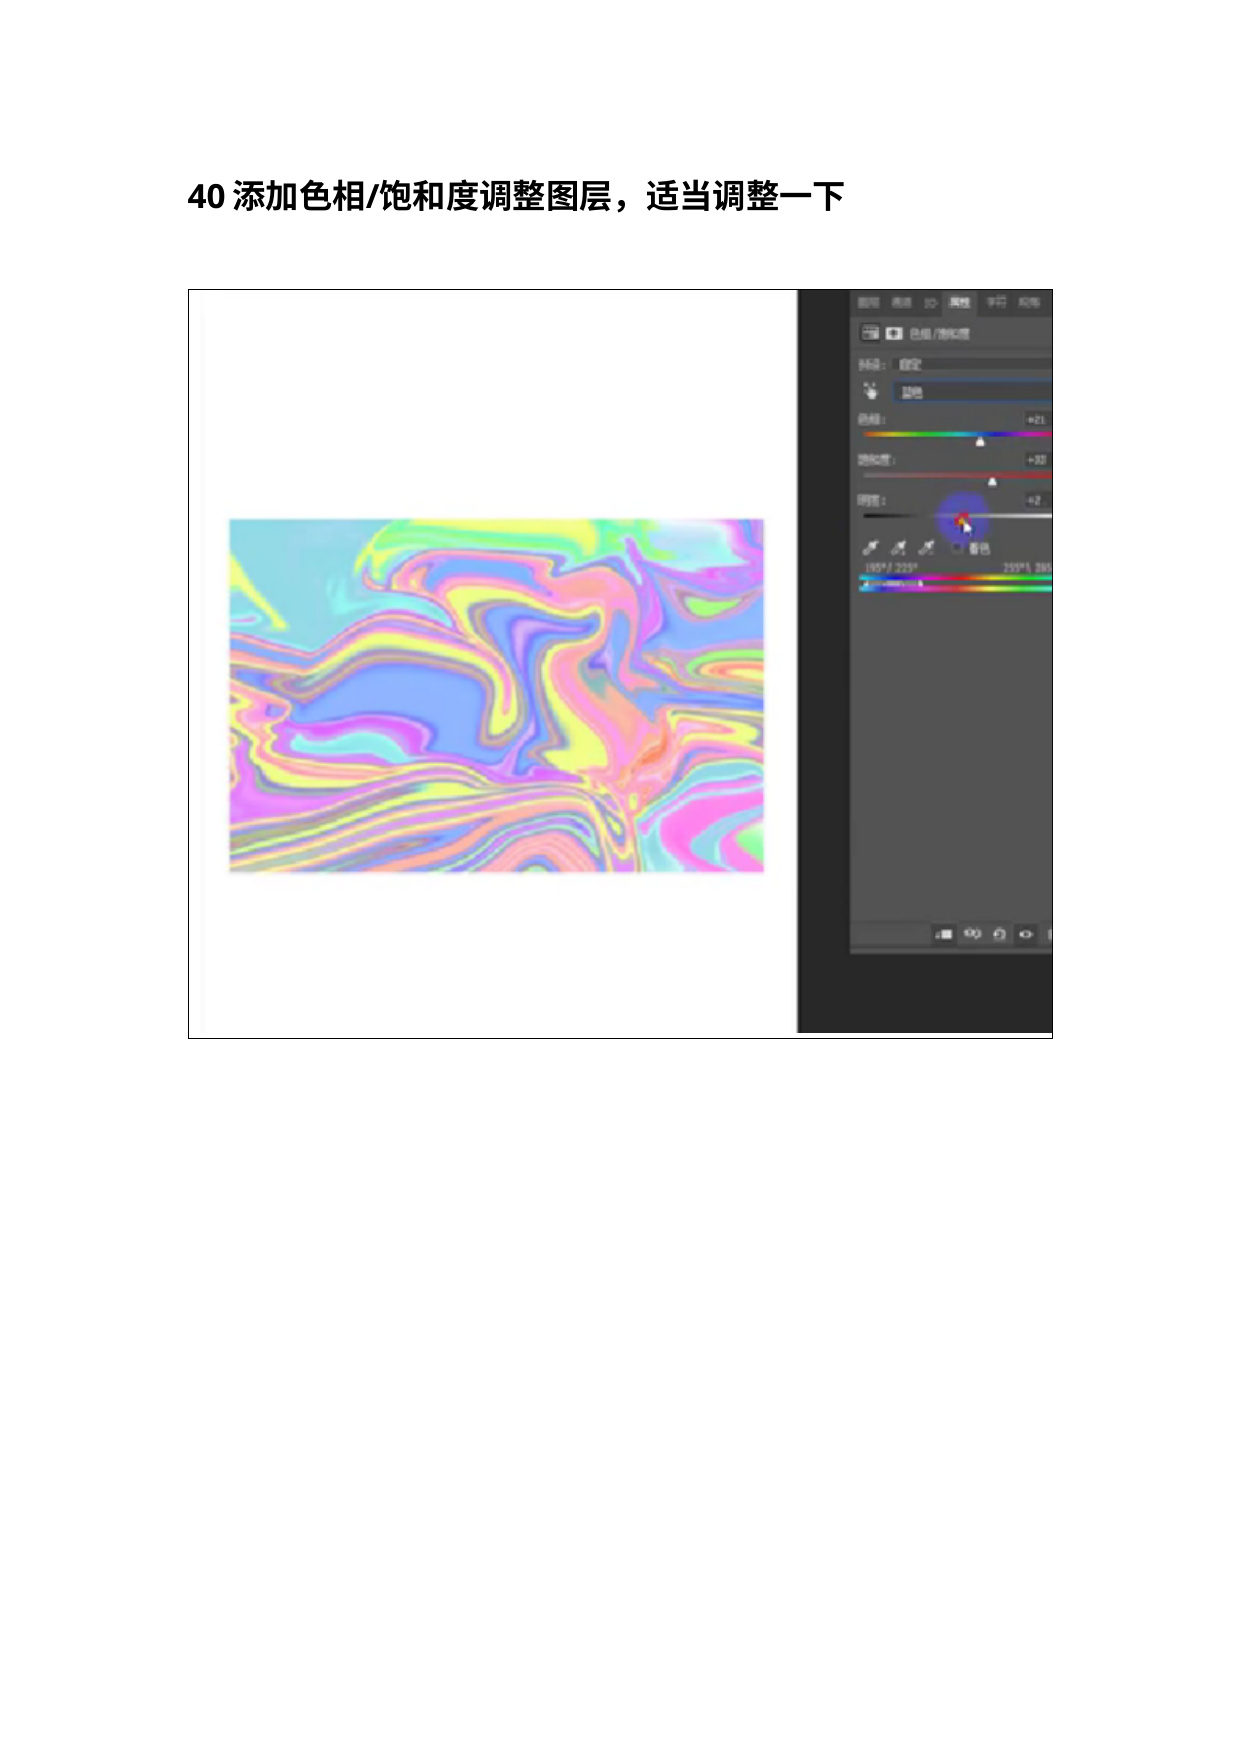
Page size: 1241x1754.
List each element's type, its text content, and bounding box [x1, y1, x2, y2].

picture [199, 290, 1053, 1033]
subtitle 40添加色相/饱和度调整图层，适当调整一下 [187, 162, 1053, 227]
table_header [189, 290, 1052, 1038]
